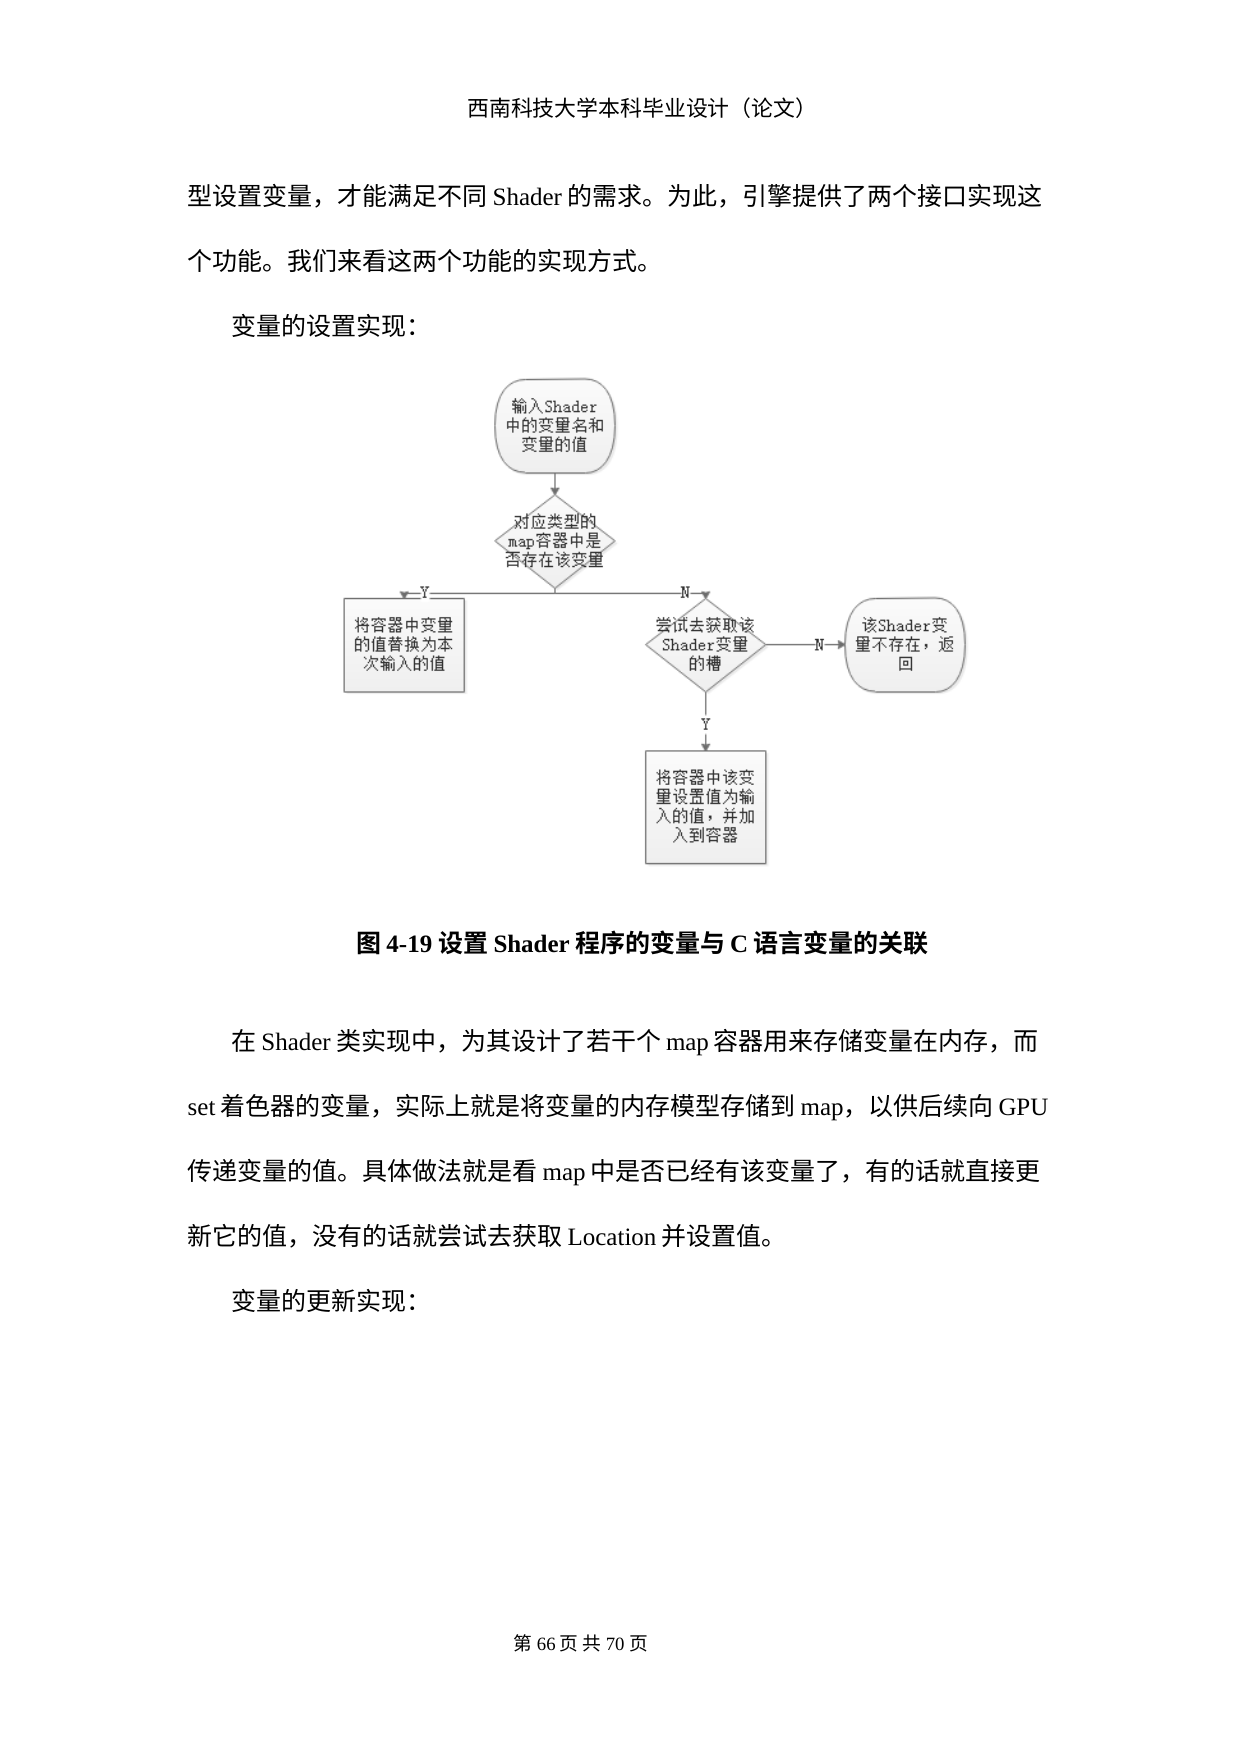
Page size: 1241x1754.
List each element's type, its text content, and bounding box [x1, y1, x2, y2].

picture [313, 357, 971, 890]
text 图4-19 设置Shader程序的变量与C语言变量的关联 [187, 909, 1053, 974]
text 变量的设置实现： [187, 292, 1053, 357]
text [187, 162, 1053, 292]
text 变量的更新实现： [187, 1267, 1053, 1332]
text 在Shader类实现中，为其设计了若干个map容器用来存储变量在内存，而set着色器的变量，实际上就是将变量的内存模型存储到map，以供后续向GPU传递变量的值。具体做法就是看map中是否已经有该变量了，有的话就直接更新它的值，没有的话就尝试去获取Location并设置值。 [187, 1007, 1053, 1267]
